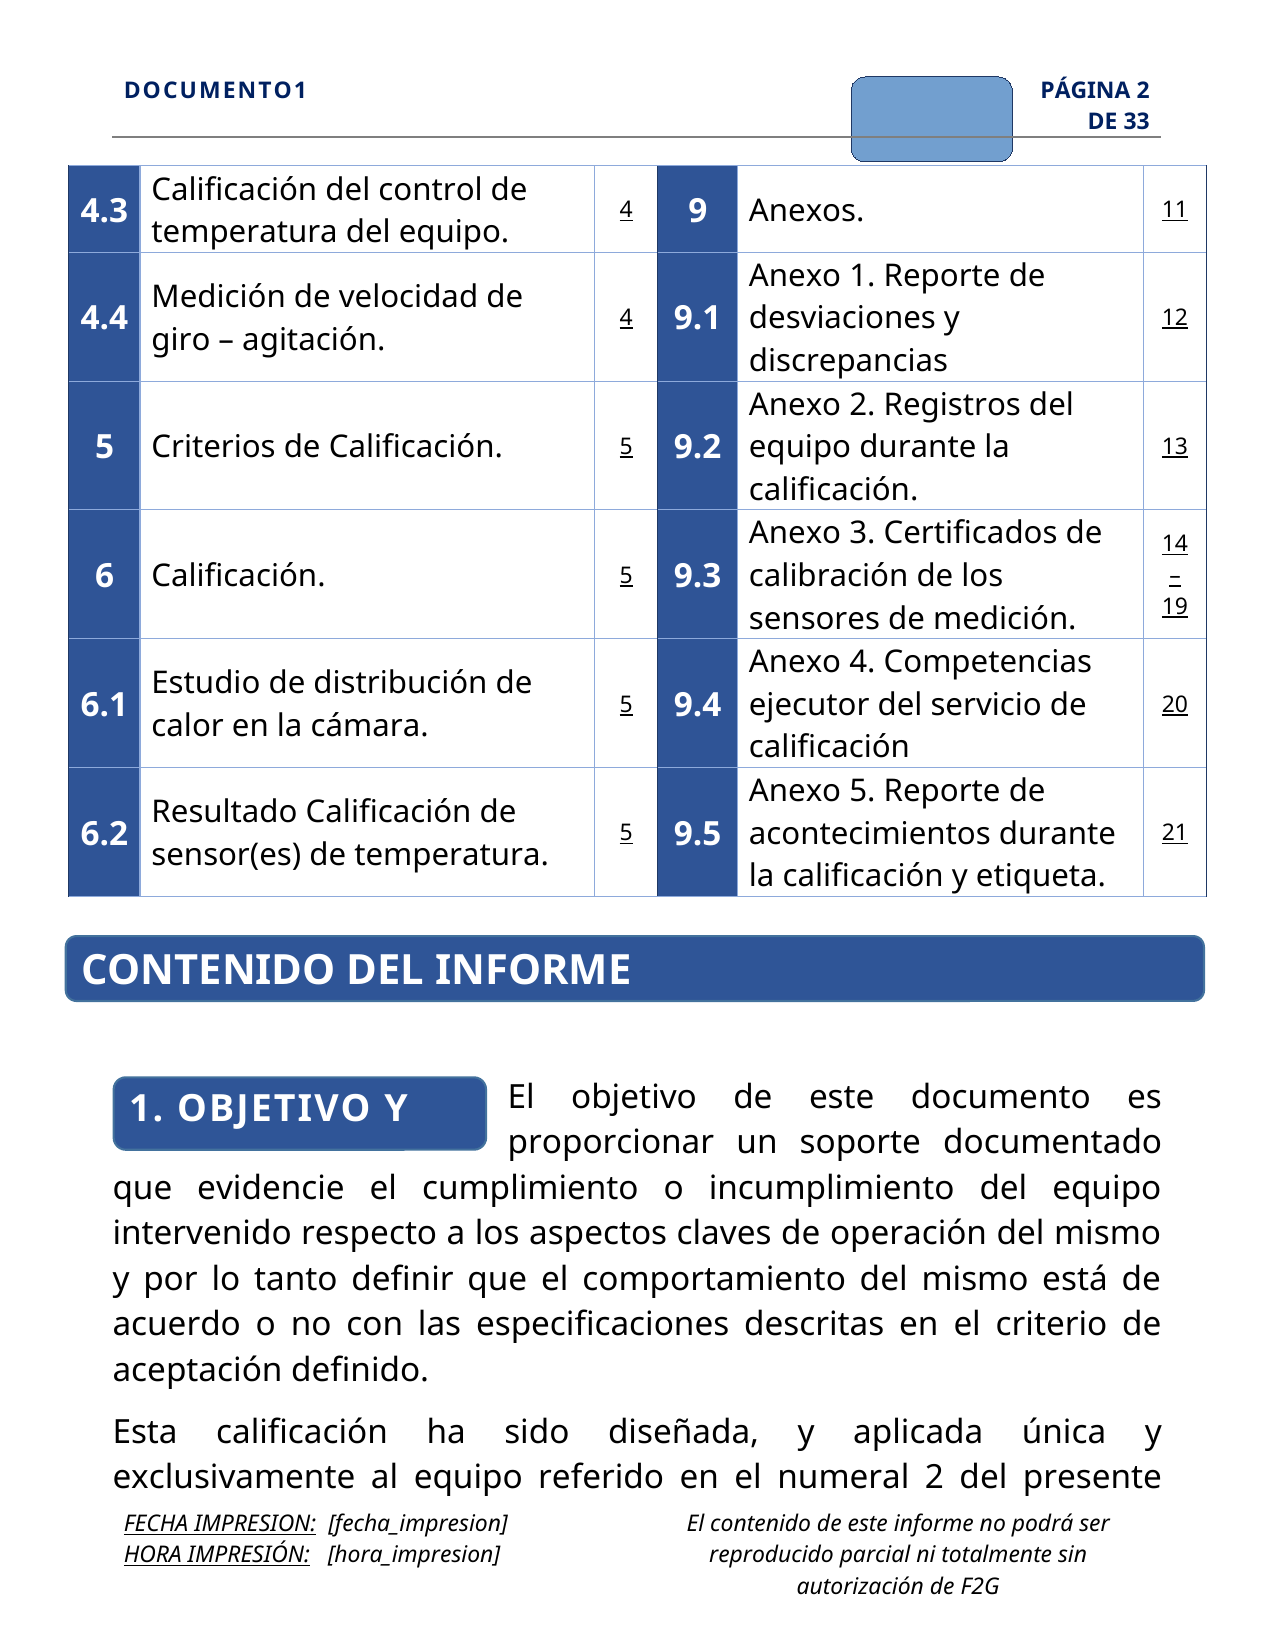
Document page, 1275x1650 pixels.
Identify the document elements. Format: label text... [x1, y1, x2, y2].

table_cell Calificación del control de temperatura del equipo. [141, 166, 594, 252]
table_cell 9.4 [658, 639, 737, 767]
table_cell 6 [69, 510, 139, 638]
table_cell 9.3 [658, 510, 737, 638]
table_cell 20 [1144, 639, 1206, 767]
table_cell Estudio de distribución de calor en la cámara. [141, 639, 594, 767]
table_cell Anexo 4. Competencias ejecutor del servicio de calificación [738, 639, 1143, 767]
table_cell Anexos. [738, 166, 1143, 252]
table_cell Criterios de Calificación. [141, 382, 594, 509]
table_cell 14 – 19 [1144, 510, 1206, 638]
table_cell 6.1 [69, 639, 139, 767]
table_cell 6.2 [69, 768, 139, 896]
table_cell 5 [595, 510, 657, 638]
table_cell Resultado Calificación de sensor(es) de temperatura. [141, 768, 594, 896]
table_cell 4.3 [69, 166, 139, 252]
table_cell 5 [595, 639, 657, 767]
table_cell 9 [658, 166, 737, 252]
table_cell Anexo 2. Registros del equipo durante la calificación. [738, 382, 1143, 509]
table_cell 9.2 [658, 382, 737, 509]
table_cell 9.5 [658, 768, 737, 896]
table_cell Anexo 3. Certificados de calibración de los sensores de medición. [738, 510, 1143, 638]
table_cell 21 [1144, 768, 1206, 896]
table_cell 12 [1144, 253, 1206, 381]
table_cell 5 [69, 382, 139, 509]
table_cell 4.4 [69, 253, 139, 381]
table_cell 4 [595, 253, 657, 381]
table_cell Calificación. [141, 510, 594, 638]
table_cell 9.1 [658, 253, 737, 381]
table_cell 11 [1144, 166, 1206, 252]
text El objetivo de este documento es proporcionar un soporte documentado que evidencie el cumplimiento o incumplimiento del equipo intervenido respecto a los aspectos claves de operación del mismo y por lo tanto definir que el comportamiento del mismo está de acuerdo o no con las especificaciones descritas en el criterio de aceptación definido. [112, 1073, 1163, 1391]
table_cell 13 [1144, 382, 1206, 509]
table_cell Anexo 5. Reporte de acontecimientos durante la calificación y etiqueta. [738, 768, 1143, 896]
table_cell 5 [595, 382, 657, 509]
table_cell 5 [595, 768, 657, 896]
table_cell 4 [595, 166, 657, 252]
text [112, 1407, 1163, 1498]
table_cell Medición de velocidad de giro – agitación. [141, 253, 594, 381]
table_cell Anexo 1. Reporte de desviaciones y discrepancias [738, 253, 1143, 381]
